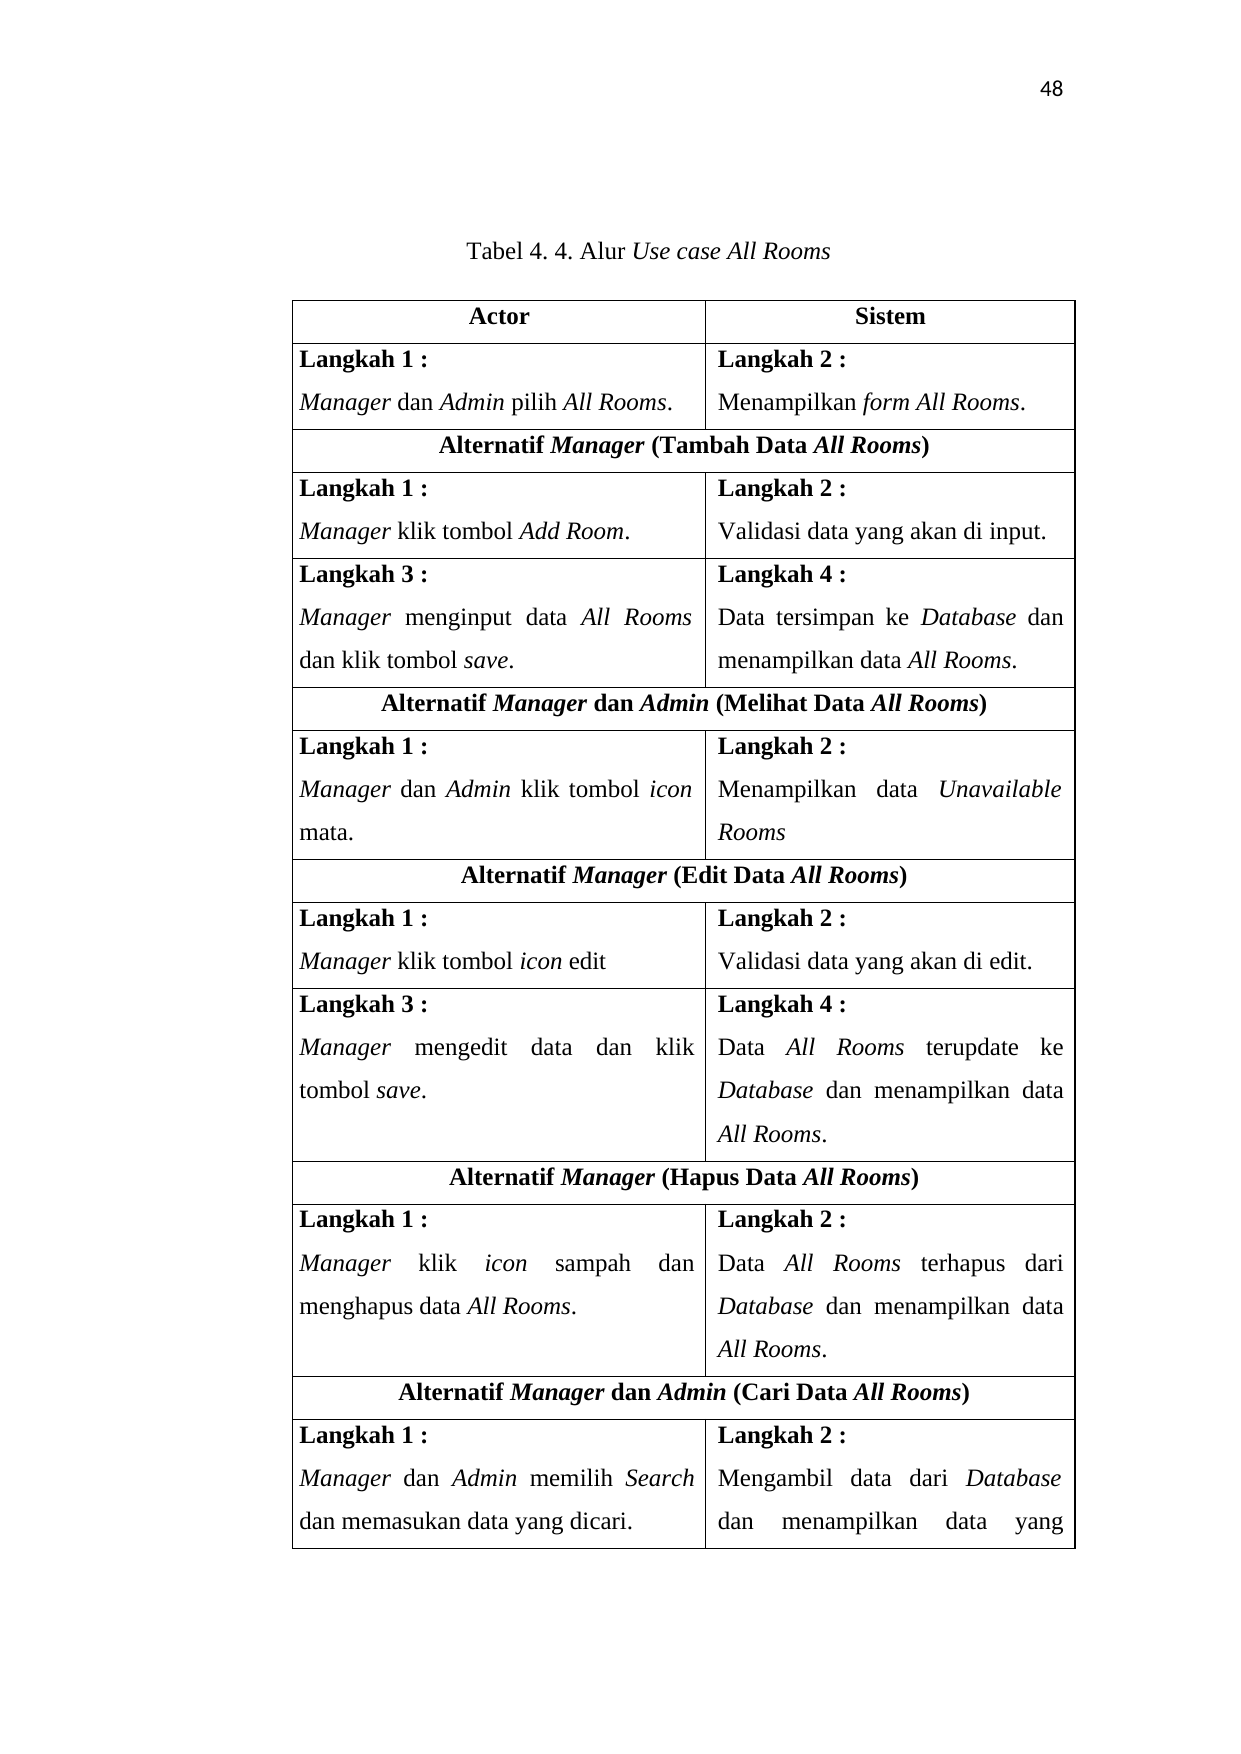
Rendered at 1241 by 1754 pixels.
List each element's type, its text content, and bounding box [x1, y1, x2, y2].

table_cell Langkah 2 : Menampilkan form All Rooms. [706, 344, 1074, 429]
table_cell Langkah 2 : Validasi data yang akan di edit. [706, 903, 1074, 988]
table_cell Alternatif Manager (Tambah Data All Rooms) [293, 430, 1074, 472]
table_cell Langkah 1 : Manager dan Admin klik tombol icon mata. [293, 731, 705, 859]
table_cell Langkah 4 : Data All Rooms terupdate ke Database dan menampilkan data All Rooms. [706, 989, 1074, 1161]
table_cell Alternatif Manager (Hapus Data All Rooms) [293, 1162, 1074, 1203]
table_cell Langkah 1 : Manager klik tombol icon edit [293, 903, 705, 988]
table_cell Langkah 4 : Data tersimpan ke Database dan menampilkan data All Rooms. [706, 559, 1074, 687]
table_cell Langkah 2 : Validasi data yang akan di input. [706, 473, 1074, 558]
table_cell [706, 1420, 1074, 1548]
table_cell Alternatif Manager (Edit Data All Rooms) [293, 860, 1074, 902]
table_cell Alternatif Manager dan Admin (Cari Data All Rooms) [293, 1377, 1074, 1419]
table_header Sistem [706, 301, 1074, 343]
table_cell Alternatif Manager dan Admin (Melihat Data All Rooms) [293, 688, 1074, 730]
text Tabel 4. 4. Alur Use case All Rooms [236, 236, 1063, 265]
table_cell Langkah 2 : Data All Rooms terhapus dari Database dan menampilkan data All Rooms. [706, 1205, 1074, 1376]
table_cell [293, 1420, 705, 1548]
table_cell Langkah 2 : Menampilkan data Unavailable Rooms [706, 731, 1074, 859]
table_cell Langkah 3 : Manager menginput data All Rooms dan klik tombol save. [293, 559, 705, 687]
table_cell Langkah 3 : Manager mengedit data dan klik tombol save. [293, 989, 705, 1161]
table_cell Langkah 1 : Manager dan Admin pilih All Rooms. [293, 344, 705, 429]
table_header Actor [293, 301, 705, 343]
table_cell Langkah 1 : Manager klik tombol Add Room. [293, 473, 705, 558]
table_cell Langkah 1 : Manager klik icon sampah dan menghapus data All Rooms. [293, 1205, 705, 1376]
